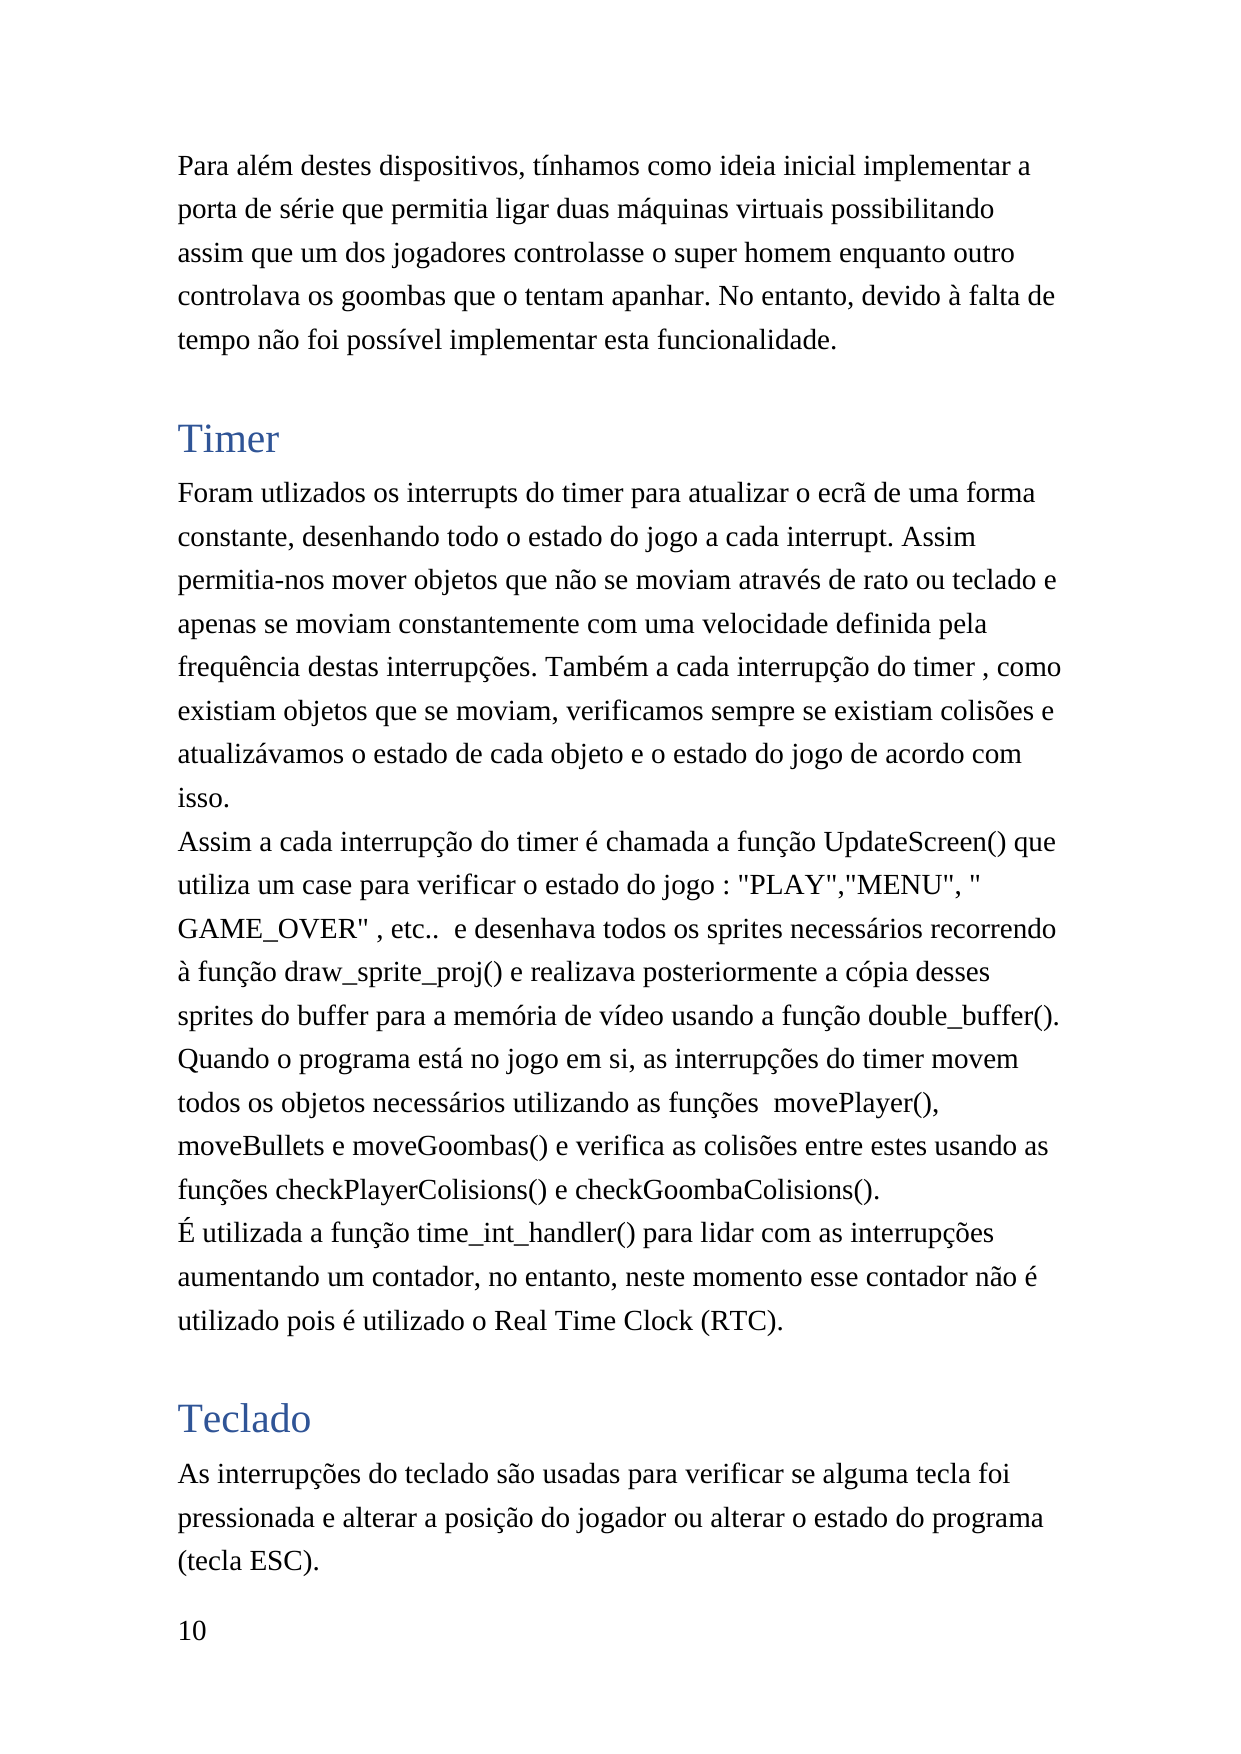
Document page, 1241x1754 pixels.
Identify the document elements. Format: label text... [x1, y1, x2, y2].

text Assim a cada interrupção do timer é chamada a função UpdateScreen() que utiliza um case para verificar o estado do jogo : "PLAY","MENU", " GAME_OVER" , etc.. e desenhava todos os sprites necessários recorrendo à função draw_sprite_proj() e realizava posteriormente a cópia desses sprites do buffer para a memória de vídeo usando a função double_buffer(). [177, 824, 1063, 1031]
text Foram utlizados os interrupts do timer para atualizar o ecrã de uma forma constante, desenhando todo o estado do jogo a cada interrupt. Assim permitia-nos mover objetos que não se moviam através de rato ou teclado e apenas se moviam constantemente com uma velocidade definida pela frequência destas interrupções. Também a cada interrupção do timer , como existiam objetos que se moviam, verificamos sempre se existiam colisões e atualizávamos o estado de cada objeto e o estado do jogo de acordo com isso. [177, 475, 1063, 814]
text Para além destes dispositivos, tínhamos como ideia inicial implementar a porta de série que permitia ligar duas máquinas virtuais possibilitando assim que um dos jogadores controlasse o super homem enquanto outro controlava os goombas que o tentam apanhar. No entanto, devido à falta de tempo não foi possível implementar esta funcionalidade. [177, 148, 1063, 355]
text As interrupções do teclado são usadas para verificar se alguma tecla foi pressionada e alterar a posição do jogador ou alterar o estado do programa (tecla ESC). [177, 1456, 1063, 1577]
text Quando o programa está no jogo em si, as interrupções do timer movem todos os objetos necessários utilizando as funções movePlayer(), moveBullets e moveGoombas() e verifica as colisões entre estes usando as funções checkPlayerColisions() e checkGoombaColisions(). [177, 1041, 1063, 1206]
subtitle Teclado [177, 1394, 1063, 1442]
subtitle Timer [177, 413, 1063, 461]
text É utilizada a função time_int_handler() para lidar com as interrupções aumentando um contador, no entanto, neste momento esse contador não é utilizado pois é utilizado o Real Time Clock (RTC). [177, 1216, 1063, 1336]
